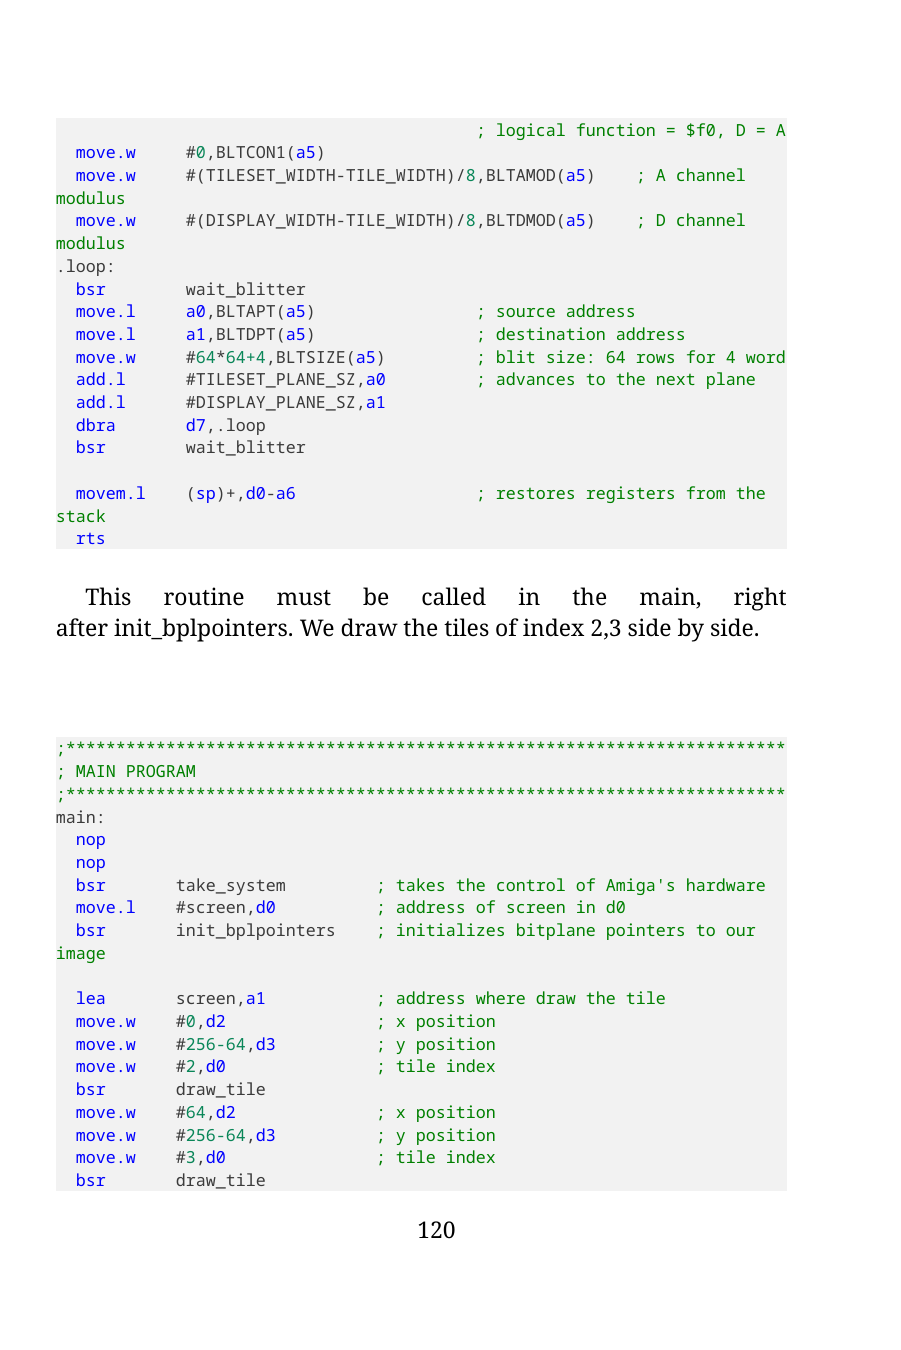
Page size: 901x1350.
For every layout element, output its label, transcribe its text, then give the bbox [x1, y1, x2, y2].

text dbra d7,.loop [56, 413, 787, 436]
text bsr wait_blitter [56, 277, 787, 300]
text bsr draw_tile [56, 1168, 787, 1191]
text move.w #0,d2 ; x position [56, 1009, 787, 1032]
text bsr init_bplpointers ; initializes bitplane pointers to our image [56, 919, 787, 964]
text bsr draw_tile [56, 1078, 787, 1100]
text bsr wait_blitter [56, 436, 787, 459]
text bsr take_system ; takes the control of Amiga's hardware [56, 873, 787, 896]
text ;************************************************************************ [56, 782, 787, 805]
text .loop: [56, 254, 787, 277]
text move.w #0,BLTCON1(a5) [56, 141, 787, 163]
text move.l a0,BLTAPT(a5) ; source address [56, 300, 787, 322]
text move.w #(TILESET_WIDTH-TILE_WIDTH)/8,BLTAMOD(a5) ; A channel modulus [56, 163, 787, 209]
text rts [56, 527, 787, 549]
text ;************************************************************************ [56, 737, 787, 760]
text move.w #(DISPLAY_WIDTH-TILE_WIDTH)/8,BLTDMOD(a5) ; D channel modulus [56, 209, 787, 254]
text move.l a1,BLTDPT(a5) ; destination address [56, 322, 787, 345]
text This routine must be called in the main, right after init_bplpointers. We draw the tiles of index 2,3 side by side. [56, 581, 787, 643]
text move.l #screen,d0 ; address of screen in d0 [56, 896, 787, 919]
text nop [56, 851, 787, 873]
text ; MAIN PROGRAM [56, 760, 787, 782]
text add.l #TILESET_PLANE_SZ,a0 ; advances to the next plane [56, 368, 787, 391]
text lea screen,a1 ; address where draw the tile [56, 987, 787, 1009]
text add.l #DISPLAY_PLANE_SZ,a1 [56, 391, 787, 413]
text move.w #2,d0 ; tile index [56, 1055, 787, 1078]
text move.w #64,d2 ; x position [56, 1100, 787, 1123]
text nop [56, 828, 787, 851]
text movem.l (sp)+,d0-a6 ; restores registers from the stack [56, 481, 787, 527]
text move.w #256-64,d3 ; y position [56, 1032, 787, 1055]
text main: [56, 805, 787, 828]
text move.w #64*64+4,BLTSIZE(a5) ; blit size: 64 rows for 4 word [56, 345, 787, 368]
text move.w #256-64,d3 ; y position [56, 1123, 787, 1146]
text move.w #3,d0 ; tile index [56, 1146, 787, 1168]
text ; logical function = $f0, D = A [56, 118, 787, 141]
